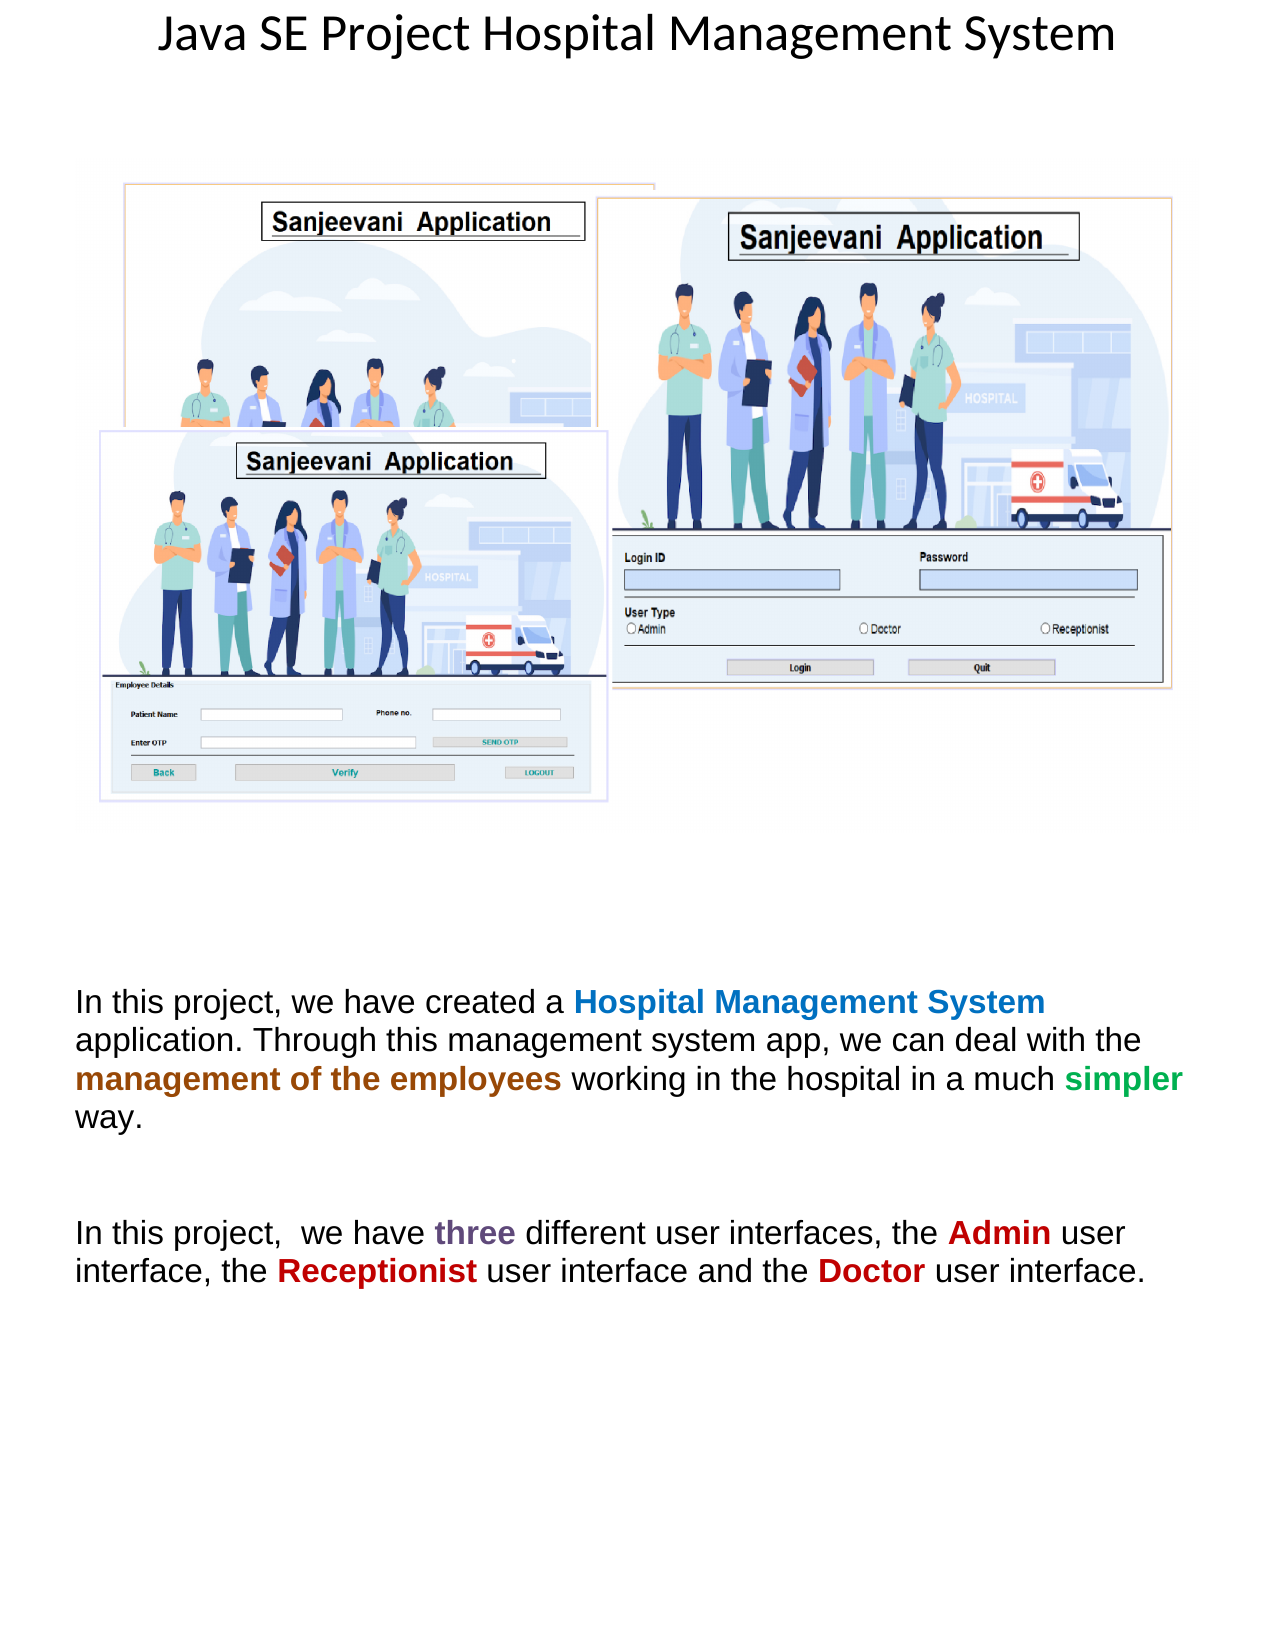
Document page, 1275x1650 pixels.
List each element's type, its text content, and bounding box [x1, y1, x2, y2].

picture [75, 158, 1199, 833]
text In this project, we have three different user interfaces, the Admin user interface, the Receptionist user interface and the Doctor user interface. [75, 1213, 1200, 1289]
text In this project, we have created a Hospital Management System application. Through this management system app, we can deal with the management of the employees working in the hospital in a much simpler way. [75, 982, 1200, 1136]
